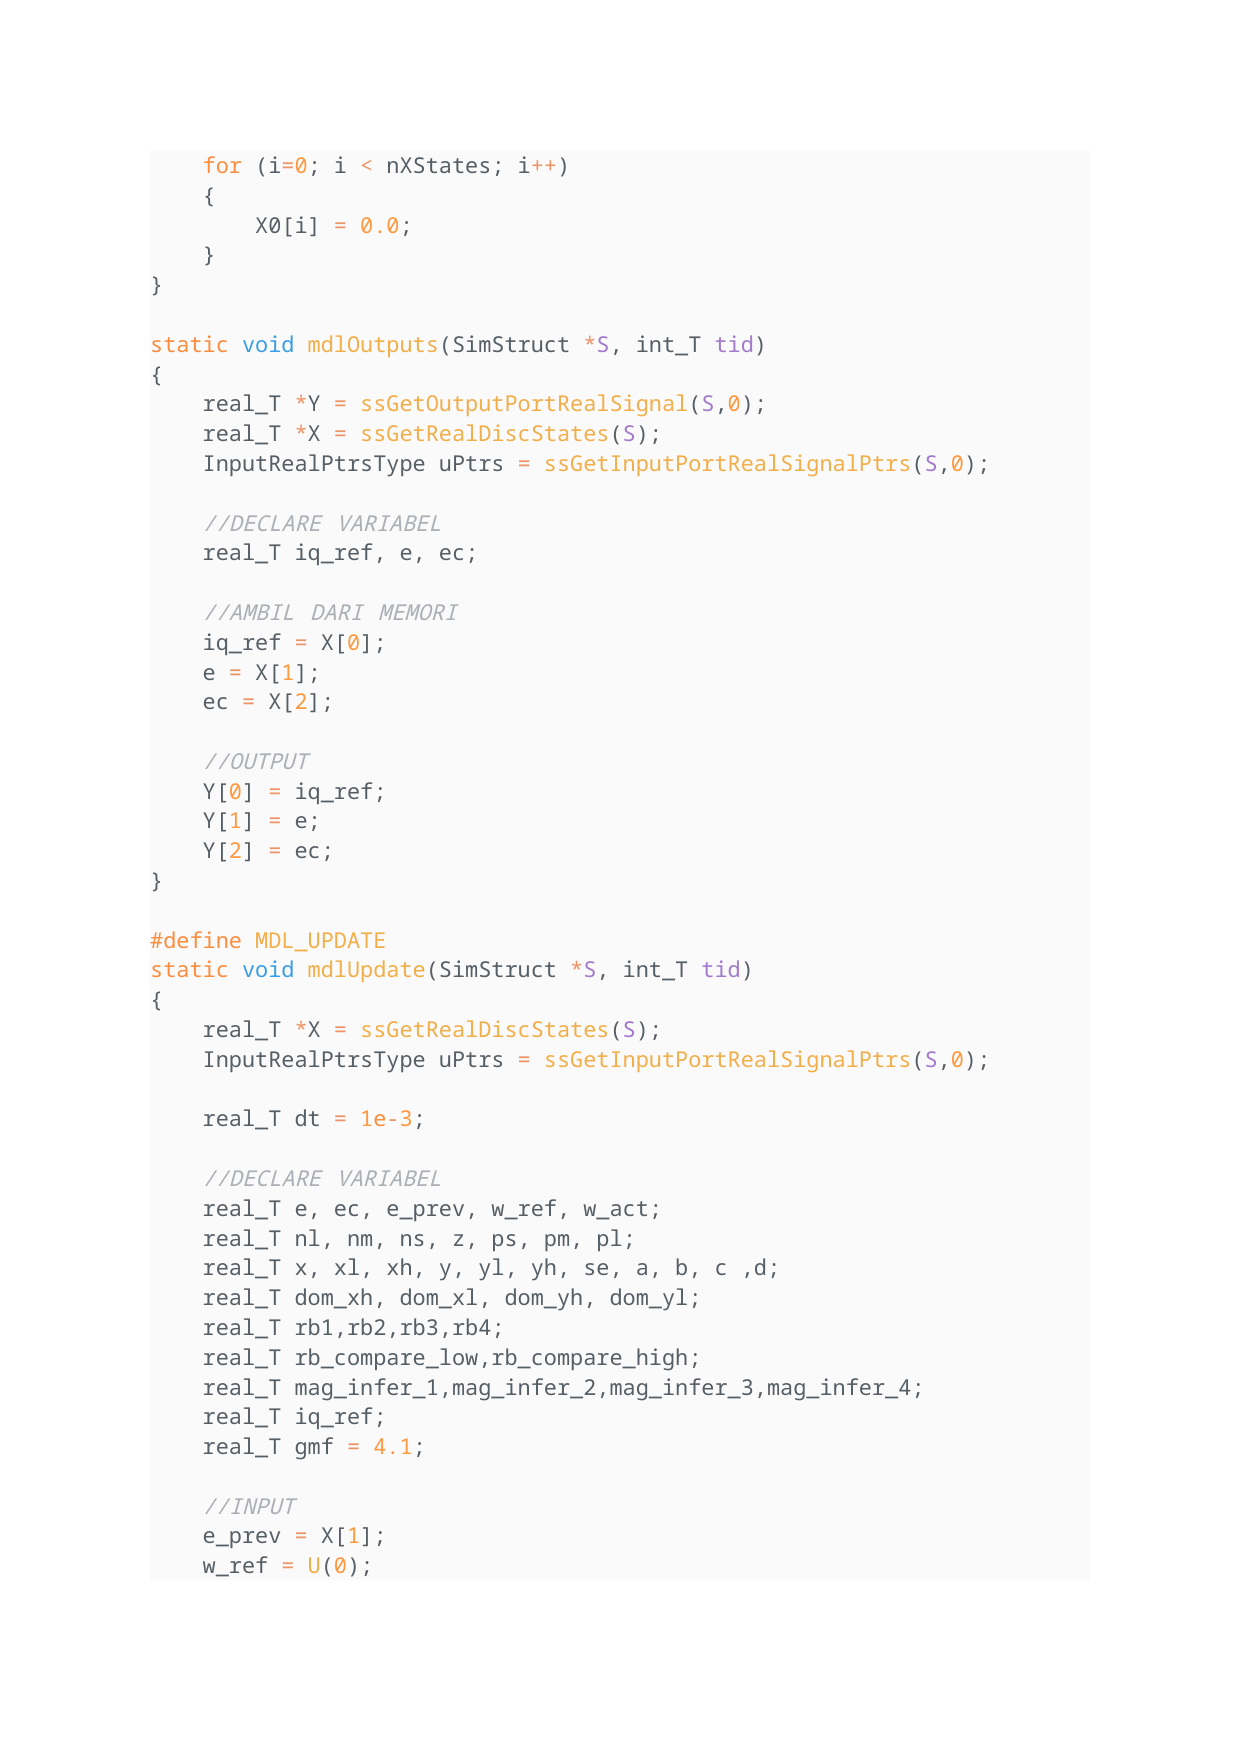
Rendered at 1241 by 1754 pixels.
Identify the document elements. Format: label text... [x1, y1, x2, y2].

text Y[2] = ec; [150, 835, 1090, 865]
text real_T dom_xh, dom_xl, dom_yh, dom_yl; [150, 1282, 1090, 1312]
text Y[0] = iq_ref; [150, 776, 1090, 805]
text real_T *X = ssGetRealDiscStates(S); [150, 418, 1090, 448]
text real_T rb_compare_low,rb_compare_high; [150, 1342, 1090, 1371]
text #define MDL_UPDATE [150, 924, 1090, 954]
text //AMBIL DARI MEMORI [150, 597, 1090, 627]
text //INPUT [150, 1491, 1090, 1520]
text real_T e, ec, e_prev, w_ref, w_act; [150, 1193, 1090, 1222]
text w_ref = U(0); [150, 1550, 1090, 1580]
text ec = X[2]; [150, 686, 1090, 716]
text Y[1] = e; [150, 805, 1090, 835]
text } [150, 239, 1090, 269]
text real_T dt = 1e-3; [150, 1103, 1090, 1133]
text real_T x, xl, xh, y, yl, yh, se, a, b, c ,d; [150, 1252, 1090, 1282]
text static void mdlUpdate(SimStruct *S, int_T tid) [150, 954, 1090, 984]
text real_T mag_infer_1,mag_infer_2,mag_infer_3,mag_infer_4; [150, 1371, 1090, 1401]
text for (i=0; i < nXStates; i++) [150, 150, 1090, 180]
text //DECLARE VARIABEL [150, 1163, 1090, 1193]
text real_T rb1,rb2,rb3,rb4; [150, 1312, 1090, 1342]
text real_T gmf = 4.1; [150, 1431, 1090, 1461]
text { [150, 358, 1090, 388]
text static void mdlOutputs(SimStruct *S, int_T tid) [150, 329, 1090, 358]
text real_T *Y = ssGetOutputPortRealSignal(S,0); [150, 388, 1090, 418]
text real_T iq_ref, e, ec; [150, 537, 1090, 567]
text InputRealPtrsType uPtrs = ssGetInputPortRealSignalPtrs(S,0); [150, 1044, 1090, 1073]
text } [150, 269, 1090, 299]
text { [150, 984, 1090, 1014]
text //OUTPUT [150, 746, 1090, 776]
text { [150, 180, 1090, 209]
text e_prev = X[1]; [150, 1520, 1090, 1550]
text real_T nl, nm, ns, z, ps, pm, pl; [150, 1222, 1090, 1252]
text iq_ref = X[0]; [150, 627, 1090, 656]
text real_T *X = ssGetRealDiscStates(S); [150, 1014, 1090, 1044]
text e = X[1]; [150, 656, 1090, 686]
text //DECLARE VARIABEL [150, 507, 1090, 537]
text } [150, 865, 1090, 895]
text InputRealPtrsType uPtrs = ssGetInputPortRealSignalPtrs(S,0); [150, 448, 1090, 478]
text real_T iq_ref; [150, 1401, 1090, 1431]
text X0[i] = 0.0; [150, 209, 1090, 239]
